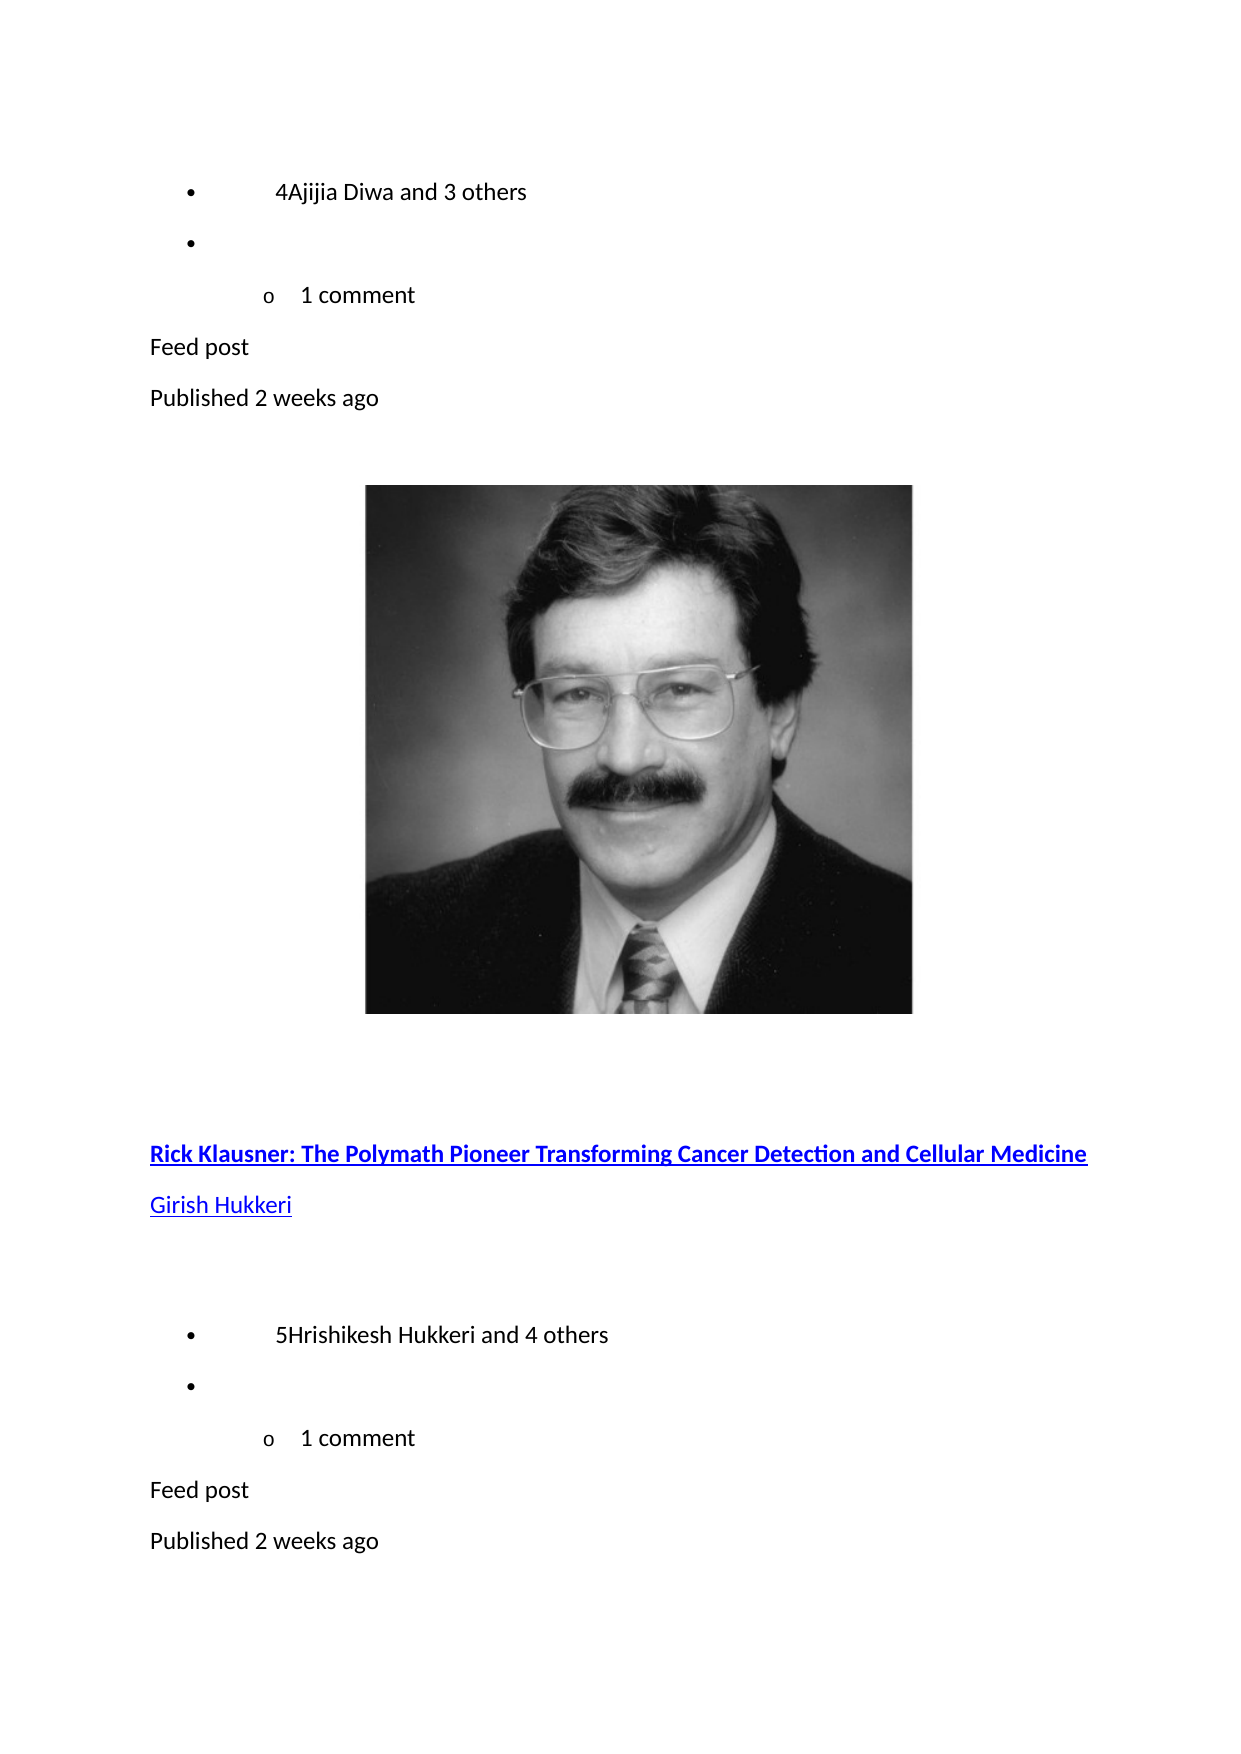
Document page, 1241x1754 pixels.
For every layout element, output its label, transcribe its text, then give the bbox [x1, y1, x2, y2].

list 5Hrishikesh Hukkeri and 4 others [187, 1293, 1090, 1349]
list 4Ajijia Diwa and 3 others [187, 150, 1090, 206]
picture [150, 485, 1091, 1014]
text Rick Klausner: The Polymath Pioneer Transforming Cancer Detection and Cellular Medicine [150, 1138, 1090, 1168]
text Feed post [150, 1474, 1090, 1504]
text Published 2 weeks ago [150, 1525, 1090, 1556]
list 1 comment [262, 1422, 1090, 1453]
text Published 2 weeks ago [150, 382, 1090, 413]
list 1 comment [262, 279, 1090, 310]
text Feed post [150, 331, 1090, 361]
text Girish Hukkeri [150, 1189, 1090, 1220]
